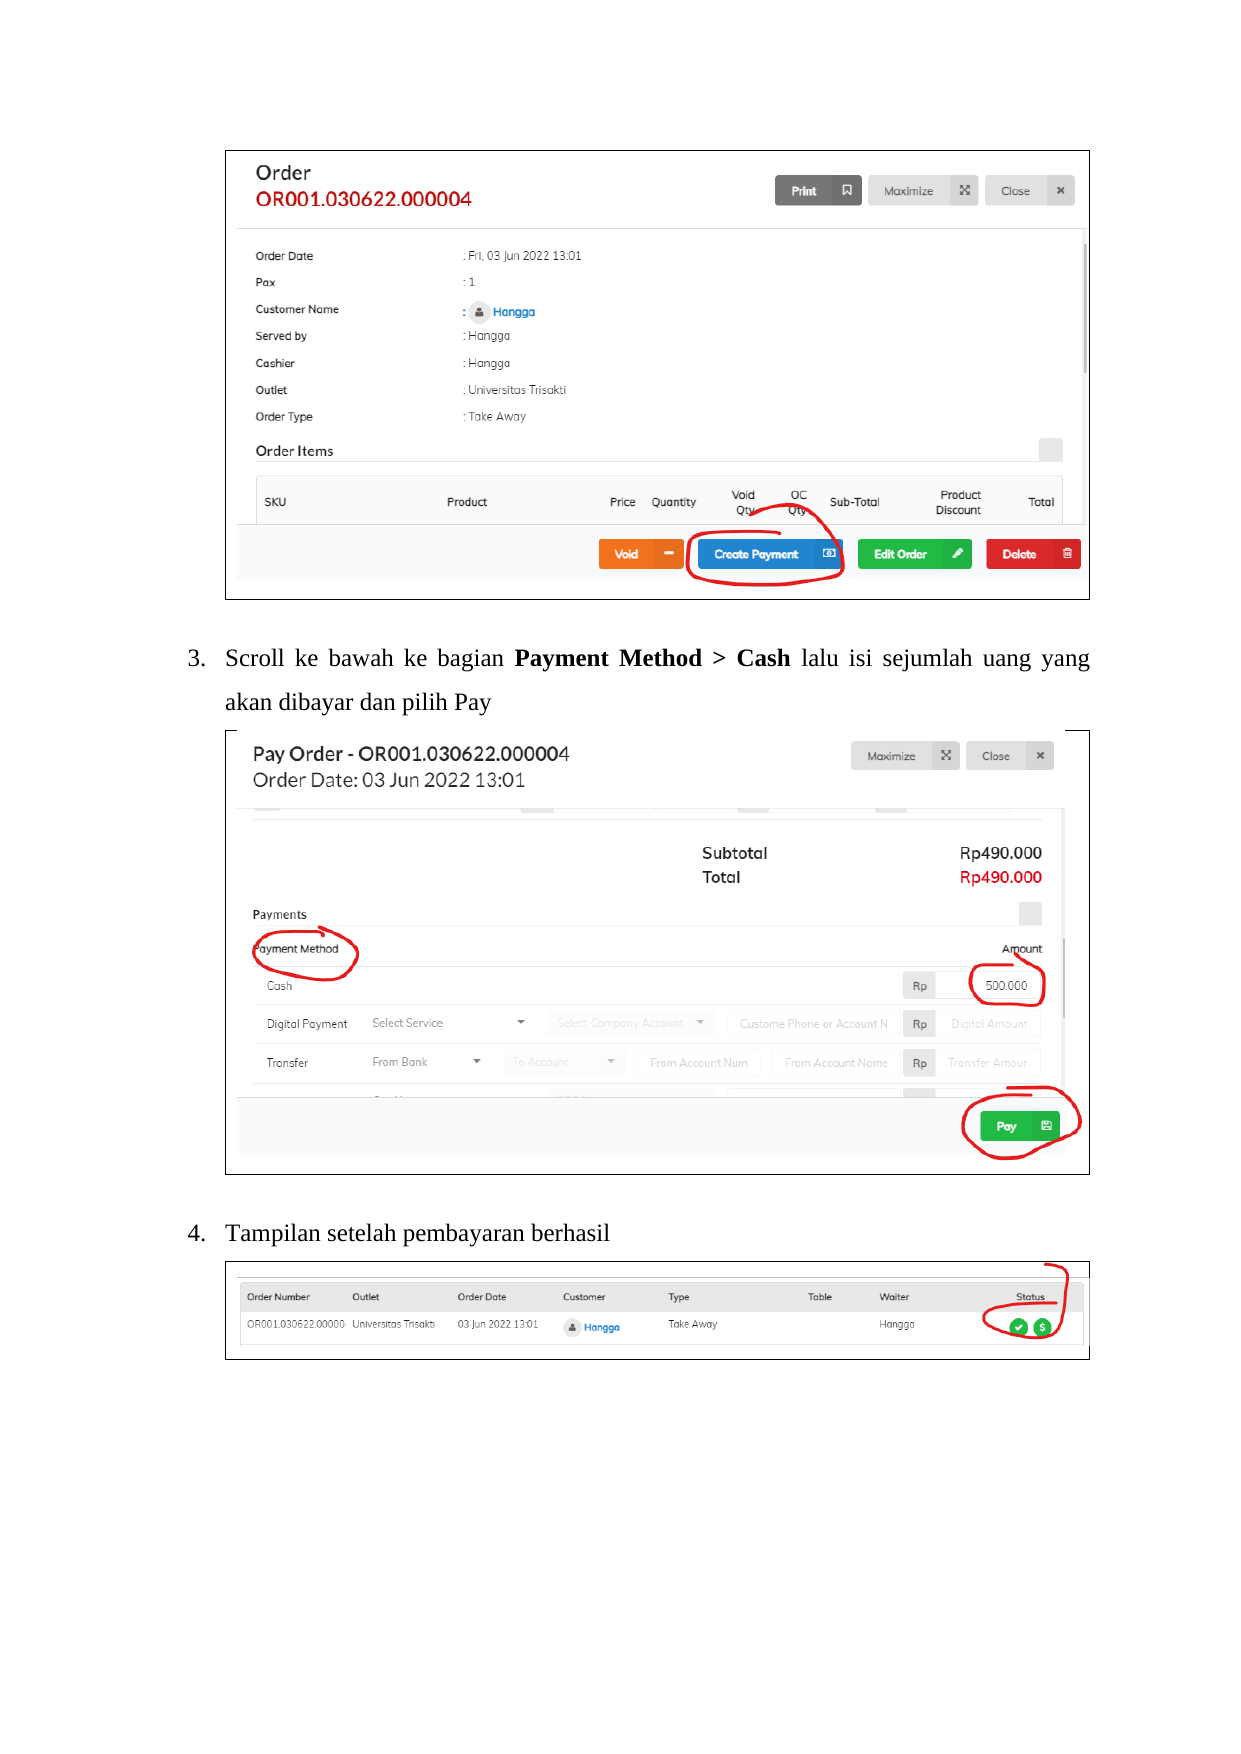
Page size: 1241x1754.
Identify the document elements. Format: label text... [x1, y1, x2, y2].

list Tampilan setelah pembayaran berhasil [187, 1218, 1090, 1247]
table_header [226, 1262, 1089, 1358]
picture [236, 1262, 1090, 1346]
picture [236, 730, 1084, 1161]
list Scroll ke bawah ke bagian Payment Method > Cash lalu isi sejumlah uang yang akan dibayar dan pilih Pay [187, 643, 1090, 715]
table_header [226, 151, 1089, 599]
table_header [226, 731, 1089, 1174]
picture [236, 151, 1087, 587]
